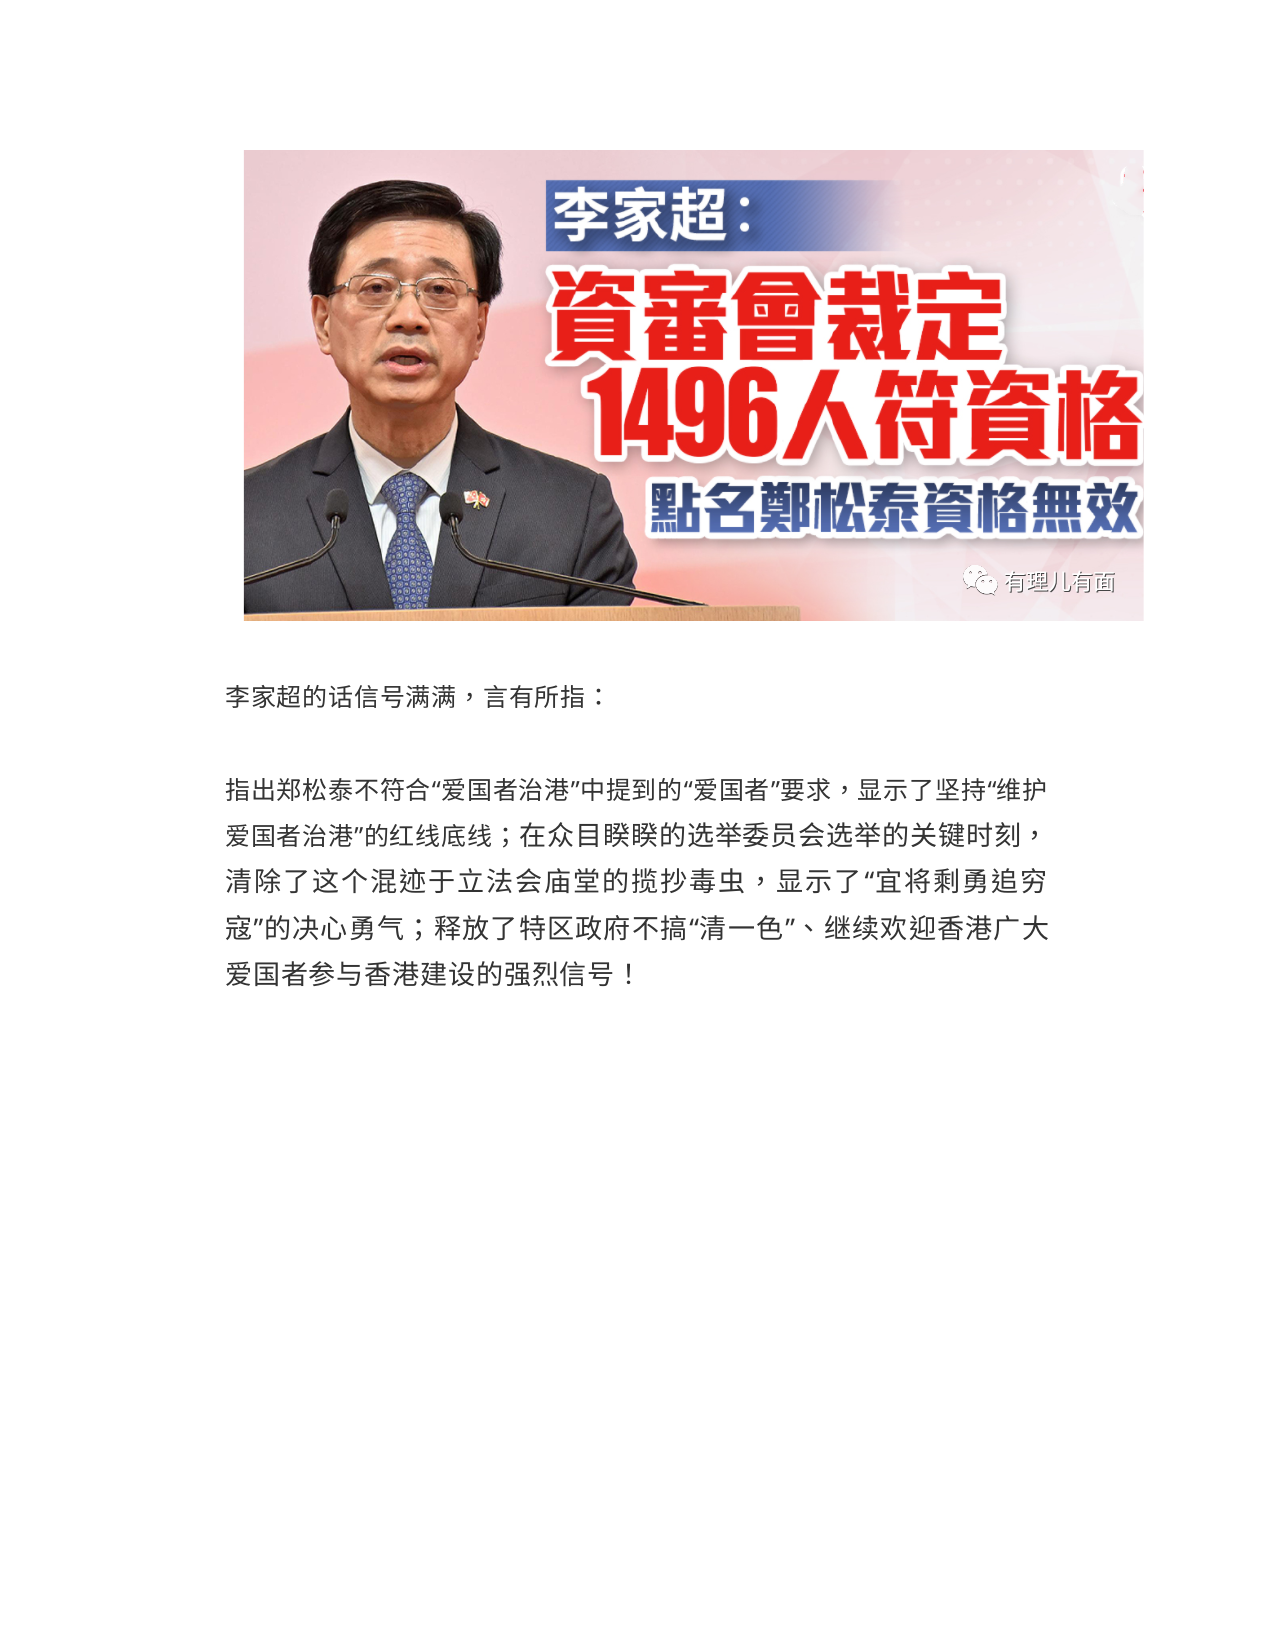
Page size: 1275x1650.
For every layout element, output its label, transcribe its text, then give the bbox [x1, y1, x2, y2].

picture [243, 150, 1144, 621]
text 李家超的话信号满满，言有所指： [225, 667, 1050, 714]
text 指出郑松泰不符合“爱国者治港”中提到的“爱国者”要求，显示了坚持“维护爱国者治港”的红线底线；在众目睽睽的选举委员会选举的关键时刻，清除了这个混迹于立法会庙堂的揽抄毒虫，显示了“宜将剩勇追穷寇”的决心勇气；释放了特区政府不搞“清一色”、继续欢迎香港广大爱国者参与香港建设的强烈信号！ [225, 760, 1050, 992]
